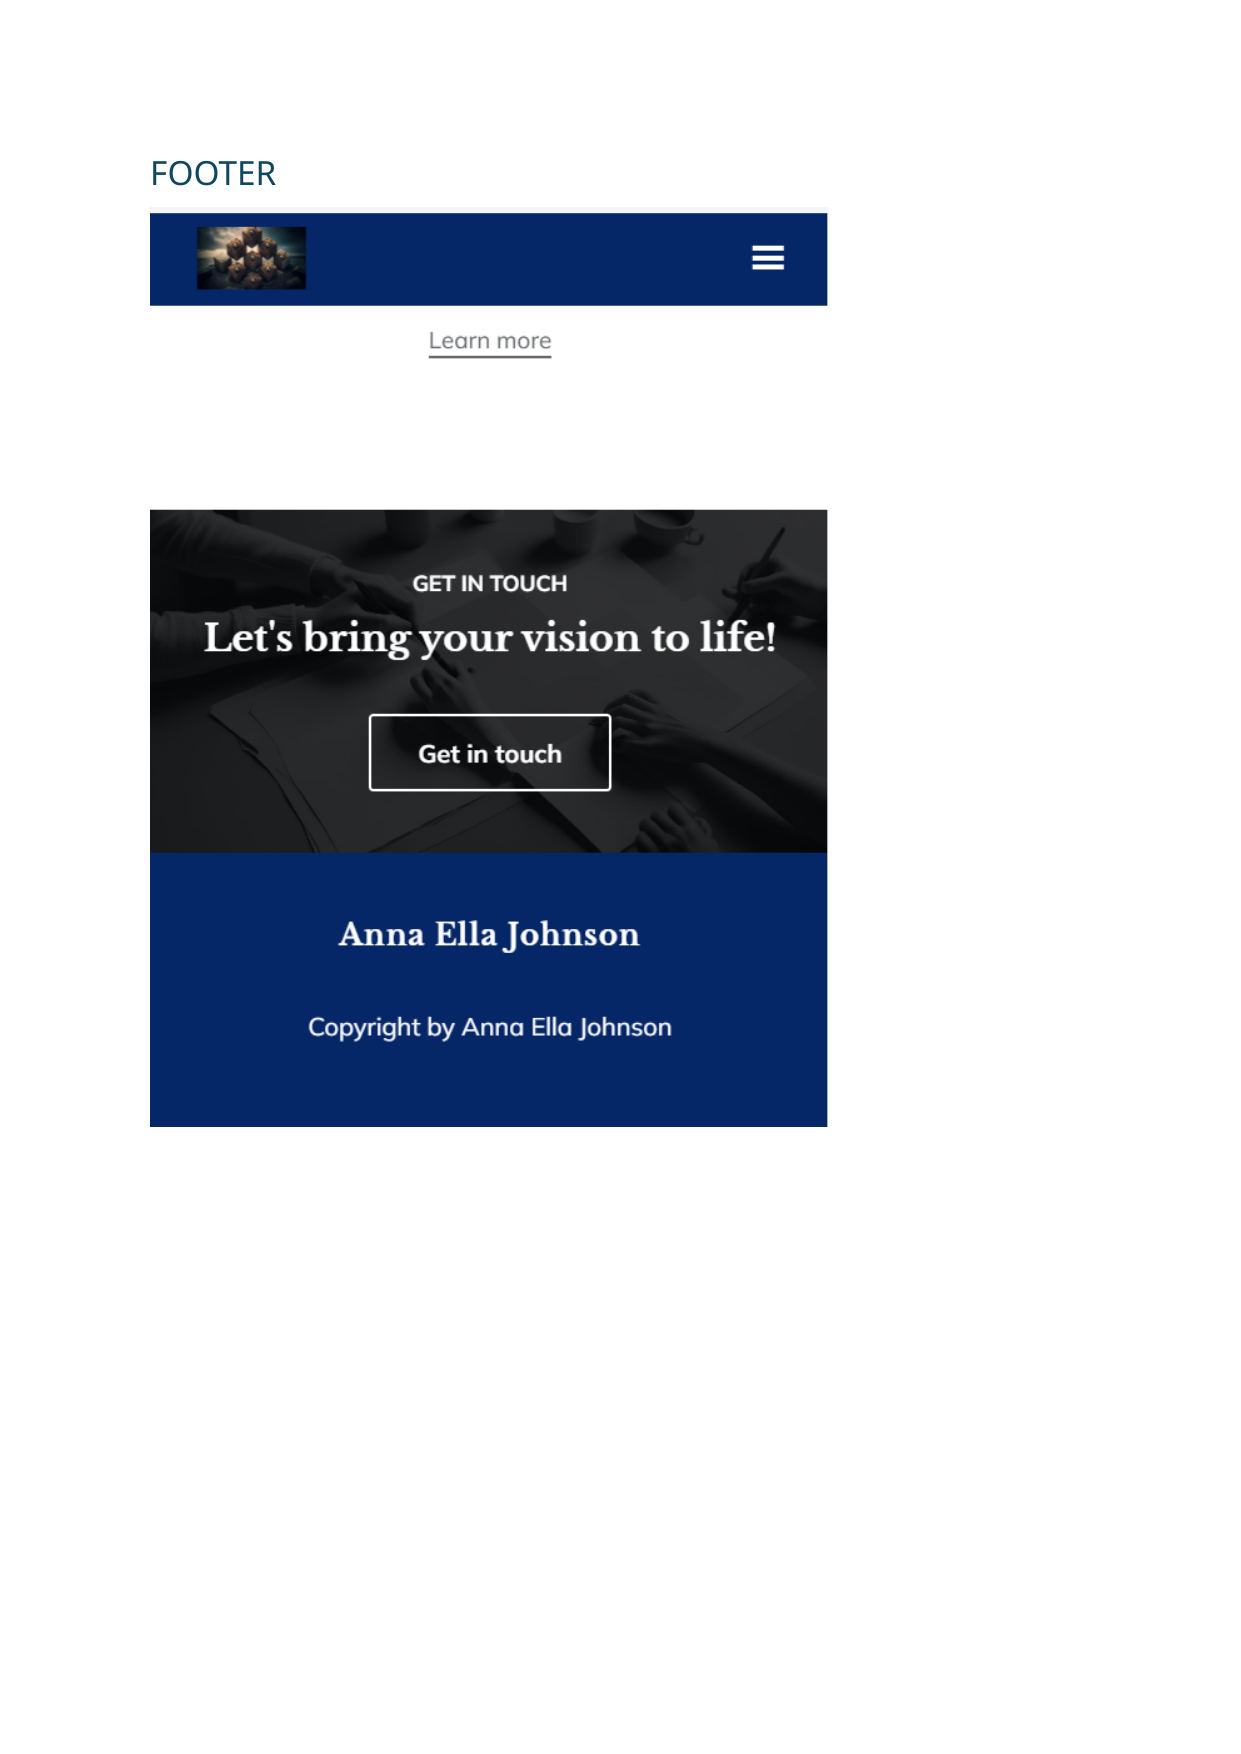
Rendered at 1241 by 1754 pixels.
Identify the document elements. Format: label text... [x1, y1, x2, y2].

subtitle FOOTER [150, 150, 1090, 195]
picture [150, 207, 828, 1127]
